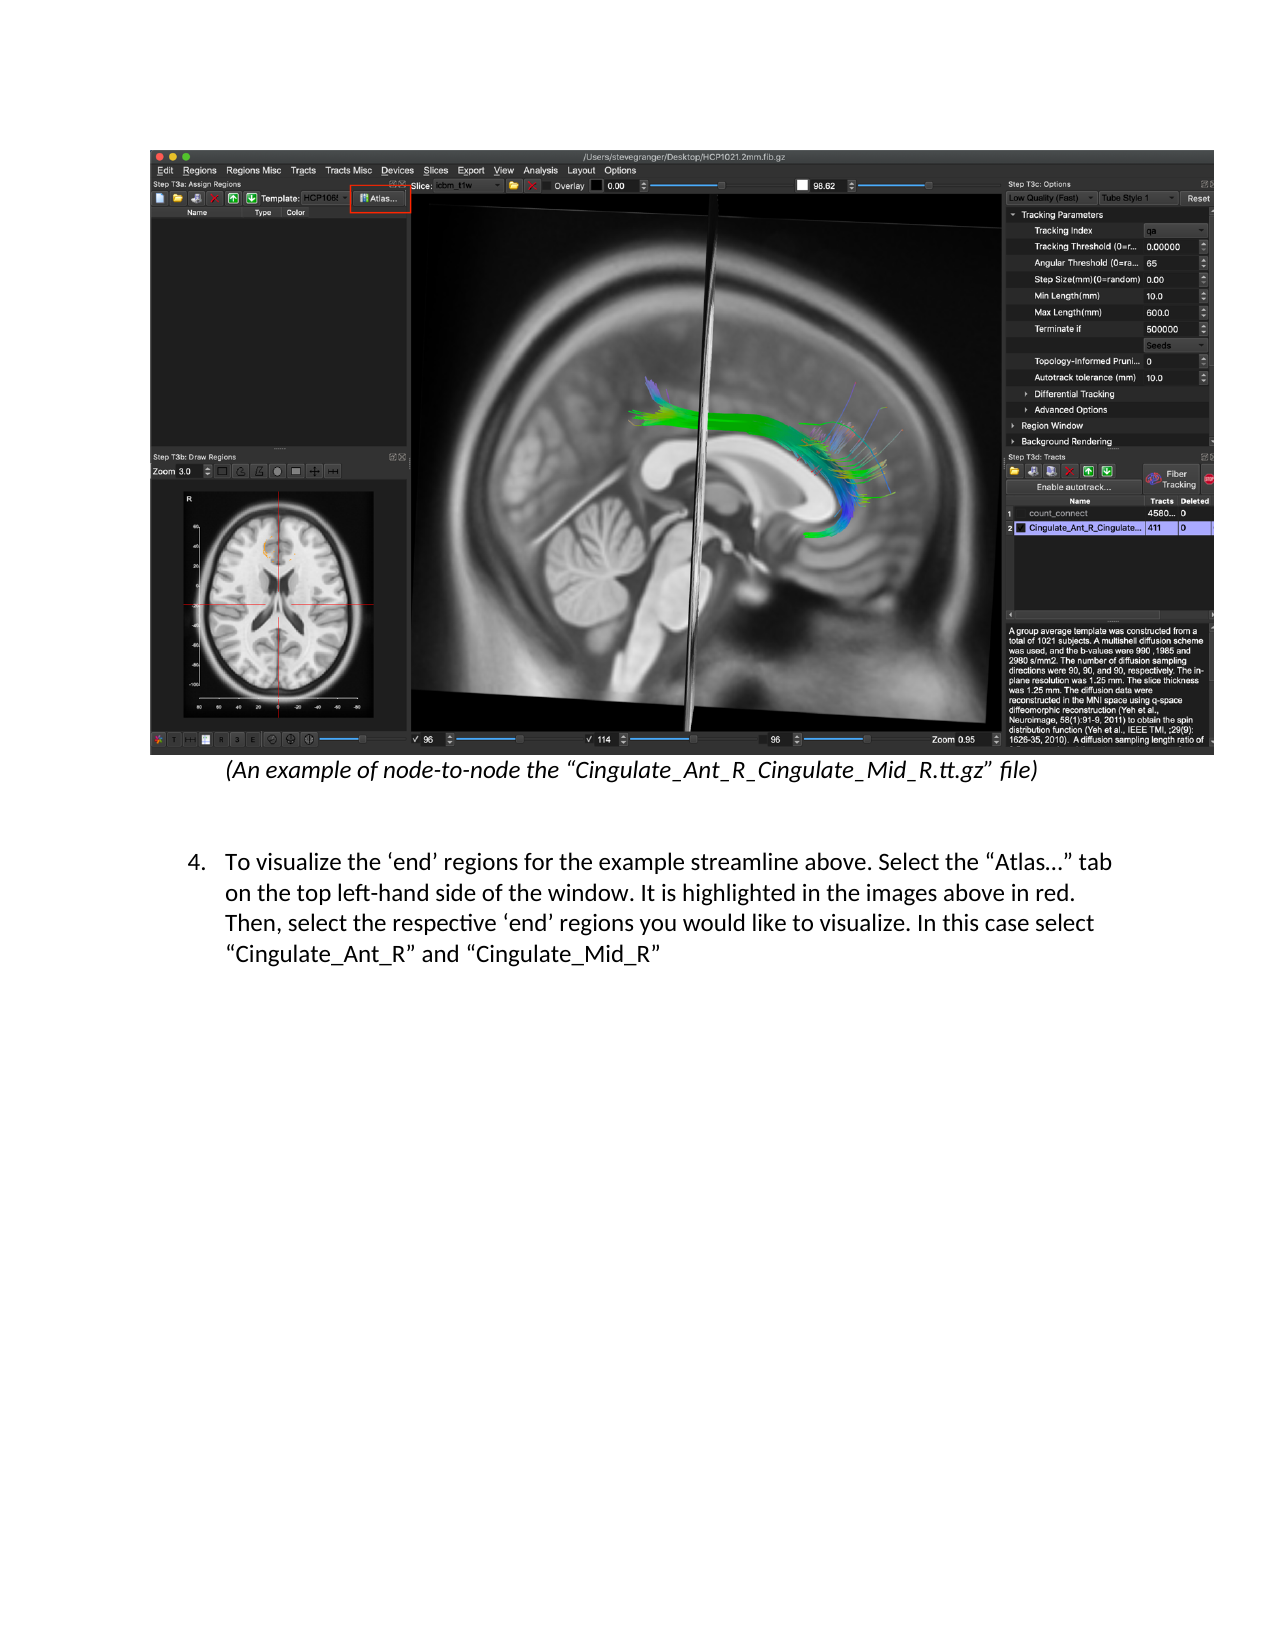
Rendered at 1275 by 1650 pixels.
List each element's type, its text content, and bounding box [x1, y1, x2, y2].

picture [150, 150, 1214, 755]
text (An example of node-to-node the “Cingulate_Ant_R_Cingulate_Mid_R.tt.gz” file) [150, 755, 1125, 785]
list To visualize the ‘end’ regions for the example streamline above. Select the “Atlas…” tab on the top left-hand side of the window. It is highlighted in the images above in red. Then, select the respective ‘end’ regions you would like to visualize. In this case select “Cingulate_Ant_R” and “Cingulate_Mid_R” [187, 846, 1125, 968]
